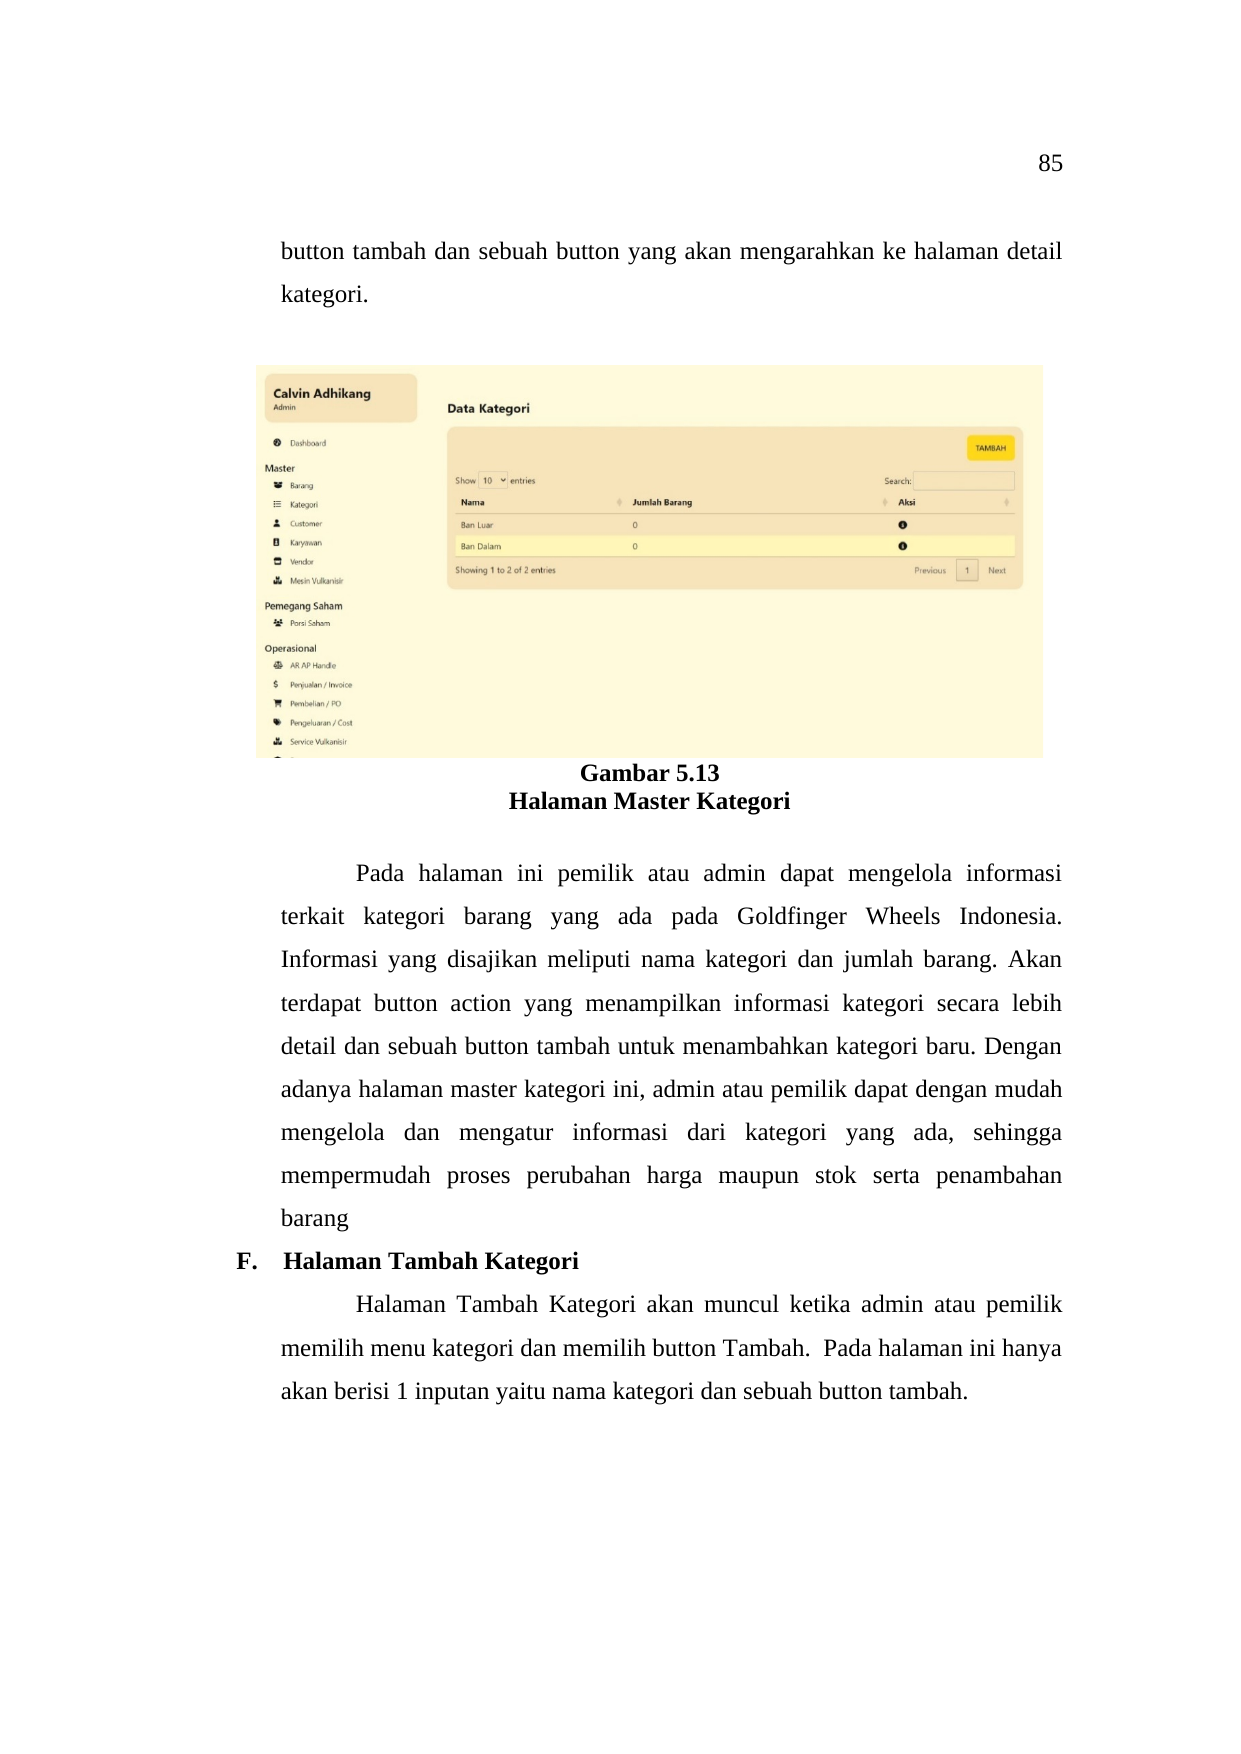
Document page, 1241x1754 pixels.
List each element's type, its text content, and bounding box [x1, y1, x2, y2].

text Halaman Master Kategori [236, 786, 1063, 815]
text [281, 236, 1063, 308]
text Pada halaman ini pemilik atau admin dapat mengelola informasi terkait kategori barang yang ada pada Goldfinger Wheels Indonesia. Informasi yang disajikan meliputi nama kategori dan jumlah barang. Akan terdapat button action yang menampilkan informasi kategori secara lebih detail dan sebuah button tambah untuk menambahkan kategori baru. Dengan adanya halaman master kategori ini, admin atau pemilik dapat dengan mudah mengelola dan mengatur informasi dari kategori yang ada, sehingga mempermudah proses perubahan harga maupun stok serta penambahan barang [281, 858, 1063, 1232]
picture [256, 365, 1044, 758]
list Halaman Tambah Kategori [236, 1246, 1063, 1275]
text Halaman Tambah Kategori akan muncul ketika admin atau pemilik memilih menu kategori dan memilih button Tambah. Pada halaman ini hanya akan berisi 1 inputan yaitu nama kategori dan sebuah button tambah. [281, 1289, 1063, 1404]
text Gambar 5.13 [236, 758, 1063, 786]
